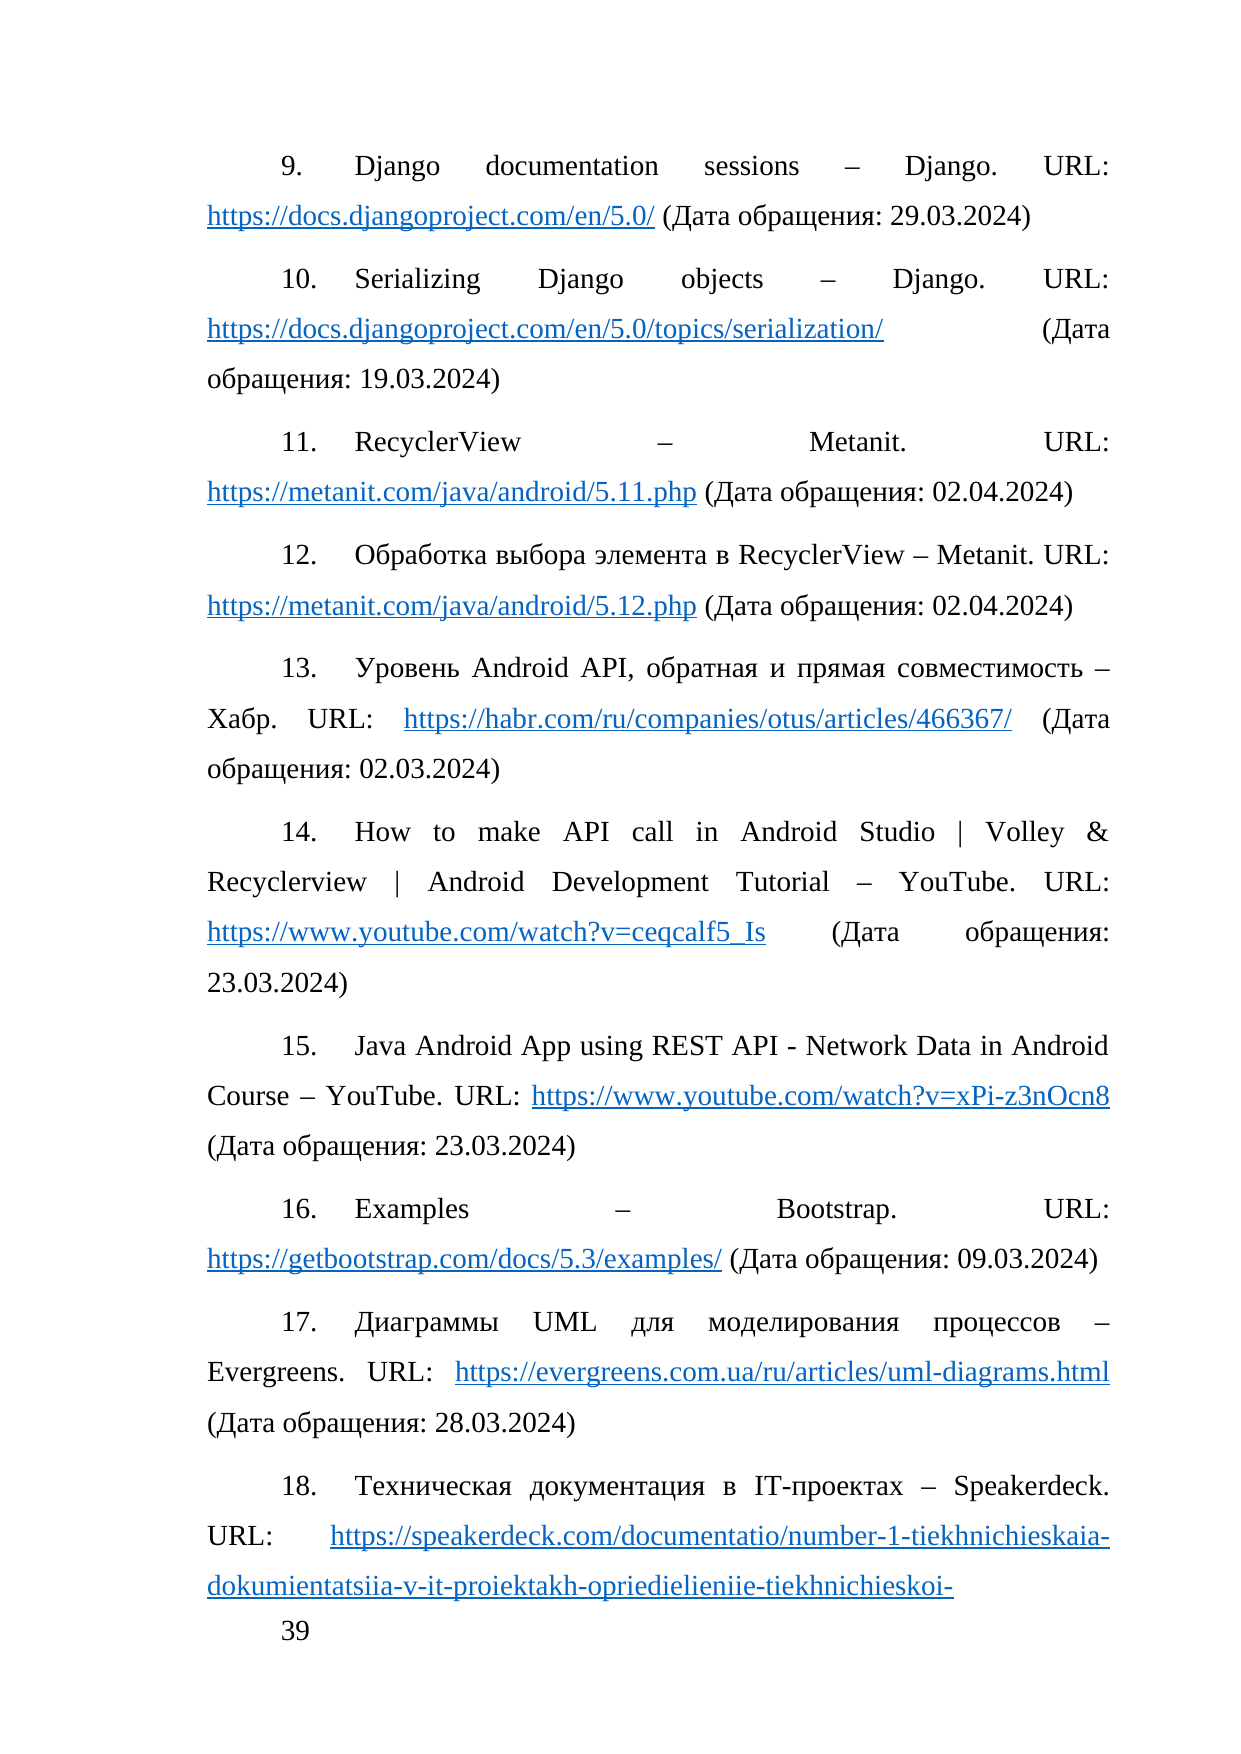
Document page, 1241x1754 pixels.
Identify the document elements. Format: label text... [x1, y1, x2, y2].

list Уровень Android API, обратная и прямая совместимость – Хабр. URL: https://habr.com/ru/companies/otus/articles/466367/ (Дата обращения: 02.03.2024) [207, 651, 1110, 785]
list Examples – Bootstrap. URL: https://getbootstrap.com/docs/5.3/examples/ (Дата обращения: 09.03.2024) [207, 1191, 1110, 1275]
list Java Android App using REST API - Network Data in Android Course – YouTube. URL: https://www.youtube.com/watch?v=xPi-z3nOcn8 (Дата обращения: 23.03.2024) [207, 1028, 1110, 1162]
list Диаграммы UML для моделирования процессов – Evergreens. URL: https://evergreens.com.ua/ru/articles/uml-diagrams.html (Дата обращения: 28.03.2024) [207, 1304, 1110, 1438]
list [207, 1468, 1110, 1602]
list Django documentation sessions – Django. URL: https://docs.djangoproject.com/en/5.0/ (Дата обращения: 29.03.2024) [207, 148, 1110, 232]
list How to make API call in Android Studio | Volley & Recyclerview | Android Development Tutorial – YouTube. URL: https://www.youtube.com/watch?v=ceqcalf5_Is (Дата обращения: 23.03.2024) [207, 814, 1110, 998]
list RecyclerView – Metanit. URL: https://metanit.com/java/android/5.11.php (Дата обращения: 02.04.2024) [207, 424, 1110, 508]
list Serializing Django objects – Django. URL: https://docs.djangoproject.com/en/5.0/topics/serialization/ (Дата обращения: 19.03.2024) [207, 261, 1110, 395]
list Обработка выбора элемента в RecyclerView – Metanit. URL: https://metanit.com/java/android/5.12.php (Дата обращения: 02.04.2024) [207, 537, 1110, 621]
